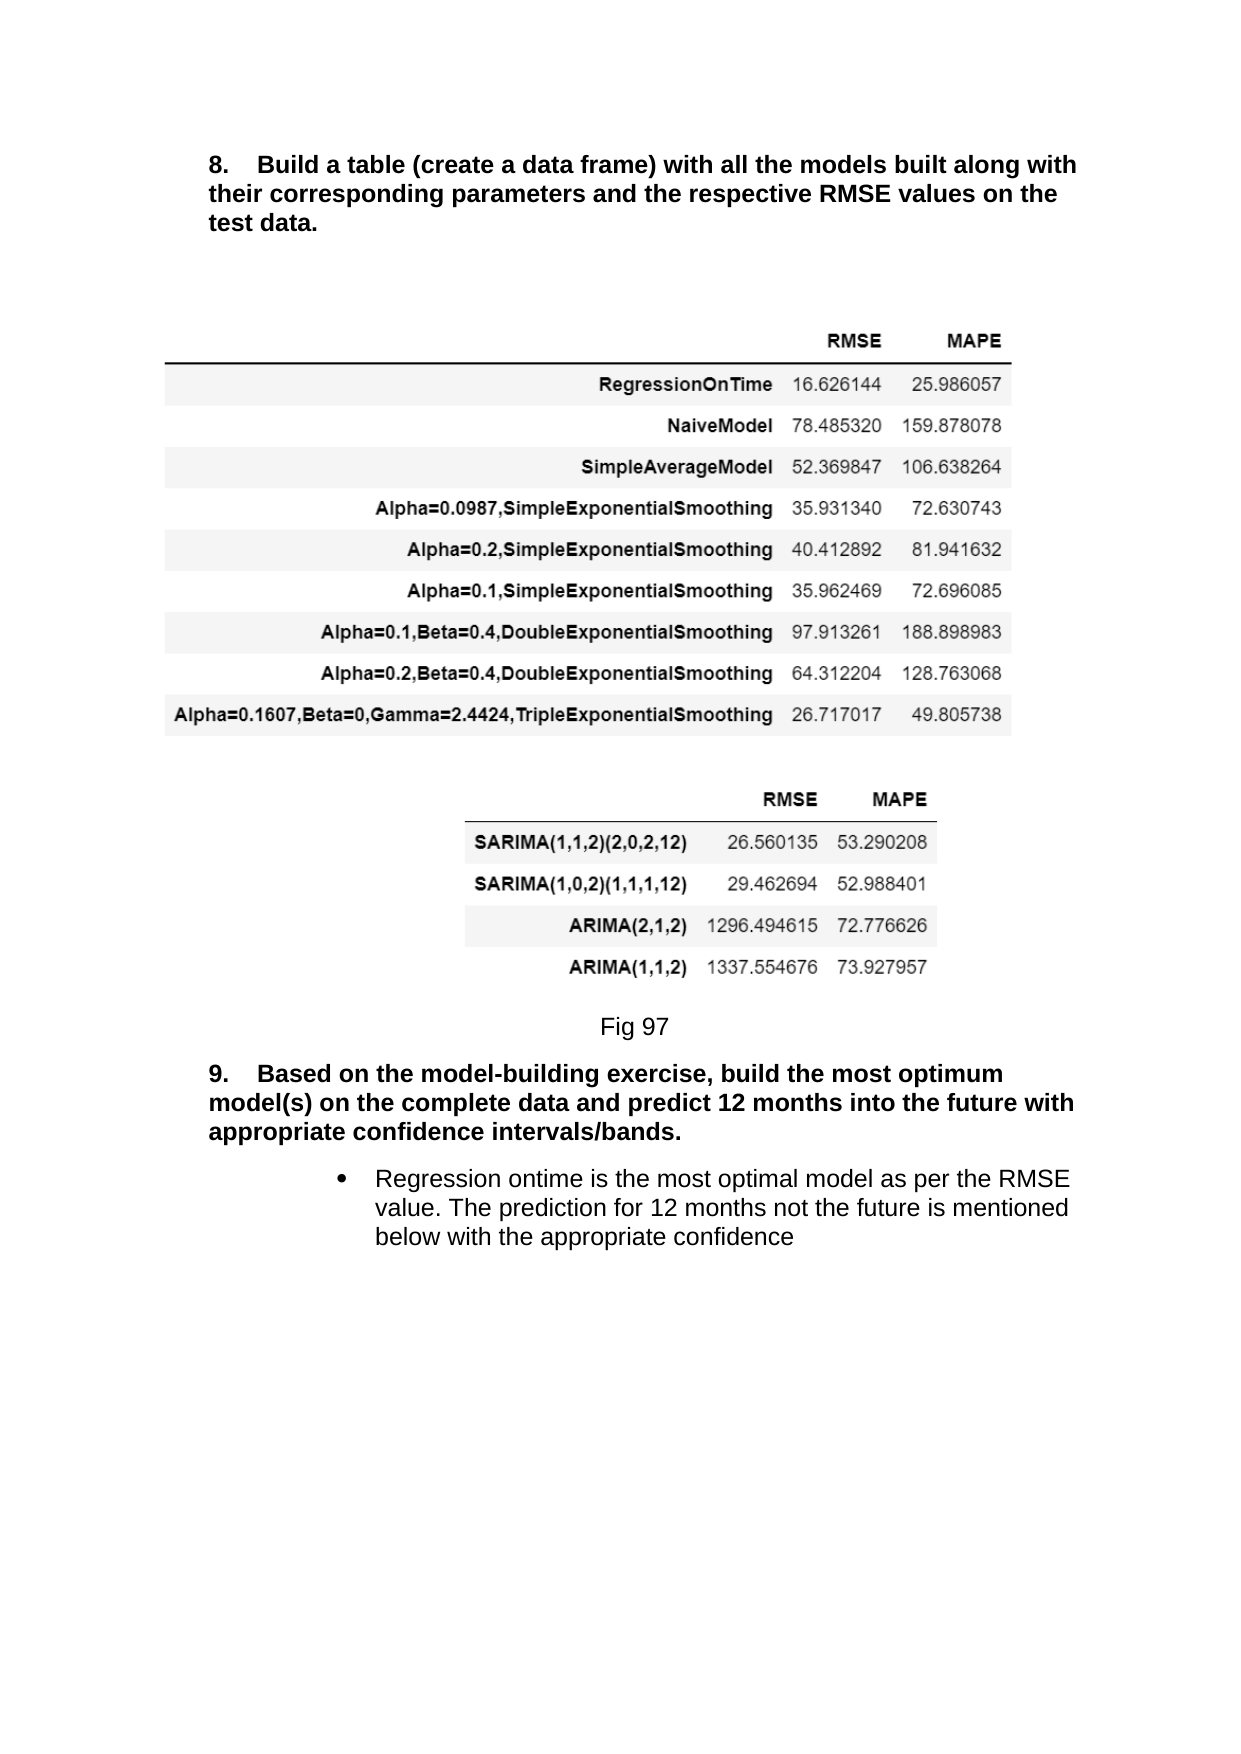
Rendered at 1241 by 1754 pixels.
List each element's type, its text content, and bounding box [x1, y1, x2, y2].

text 9. Based on the model-building exercise, build the most optimum model(s) on the complete data and predict 12 months into the future with appropriate confidence intervals/bands. [208, 1059, 1090, 1145]
text 8. Build a table (create a data frame) with all the models built along with their corresponding parameters and the respective RMSE values on the test data. [208, 150, 1090, 236]
picture [450, 772, 969, 993]
text Fig 97 [525, 1012, 1090, 1040]
list Regression ontime is the most optimal model as per the RMSE value. The prediction for 12 months not the future is mentioned below with the appropriate confidence [337, 1164, 1090, 1250]
picture [150, 302, 1091, 754]
